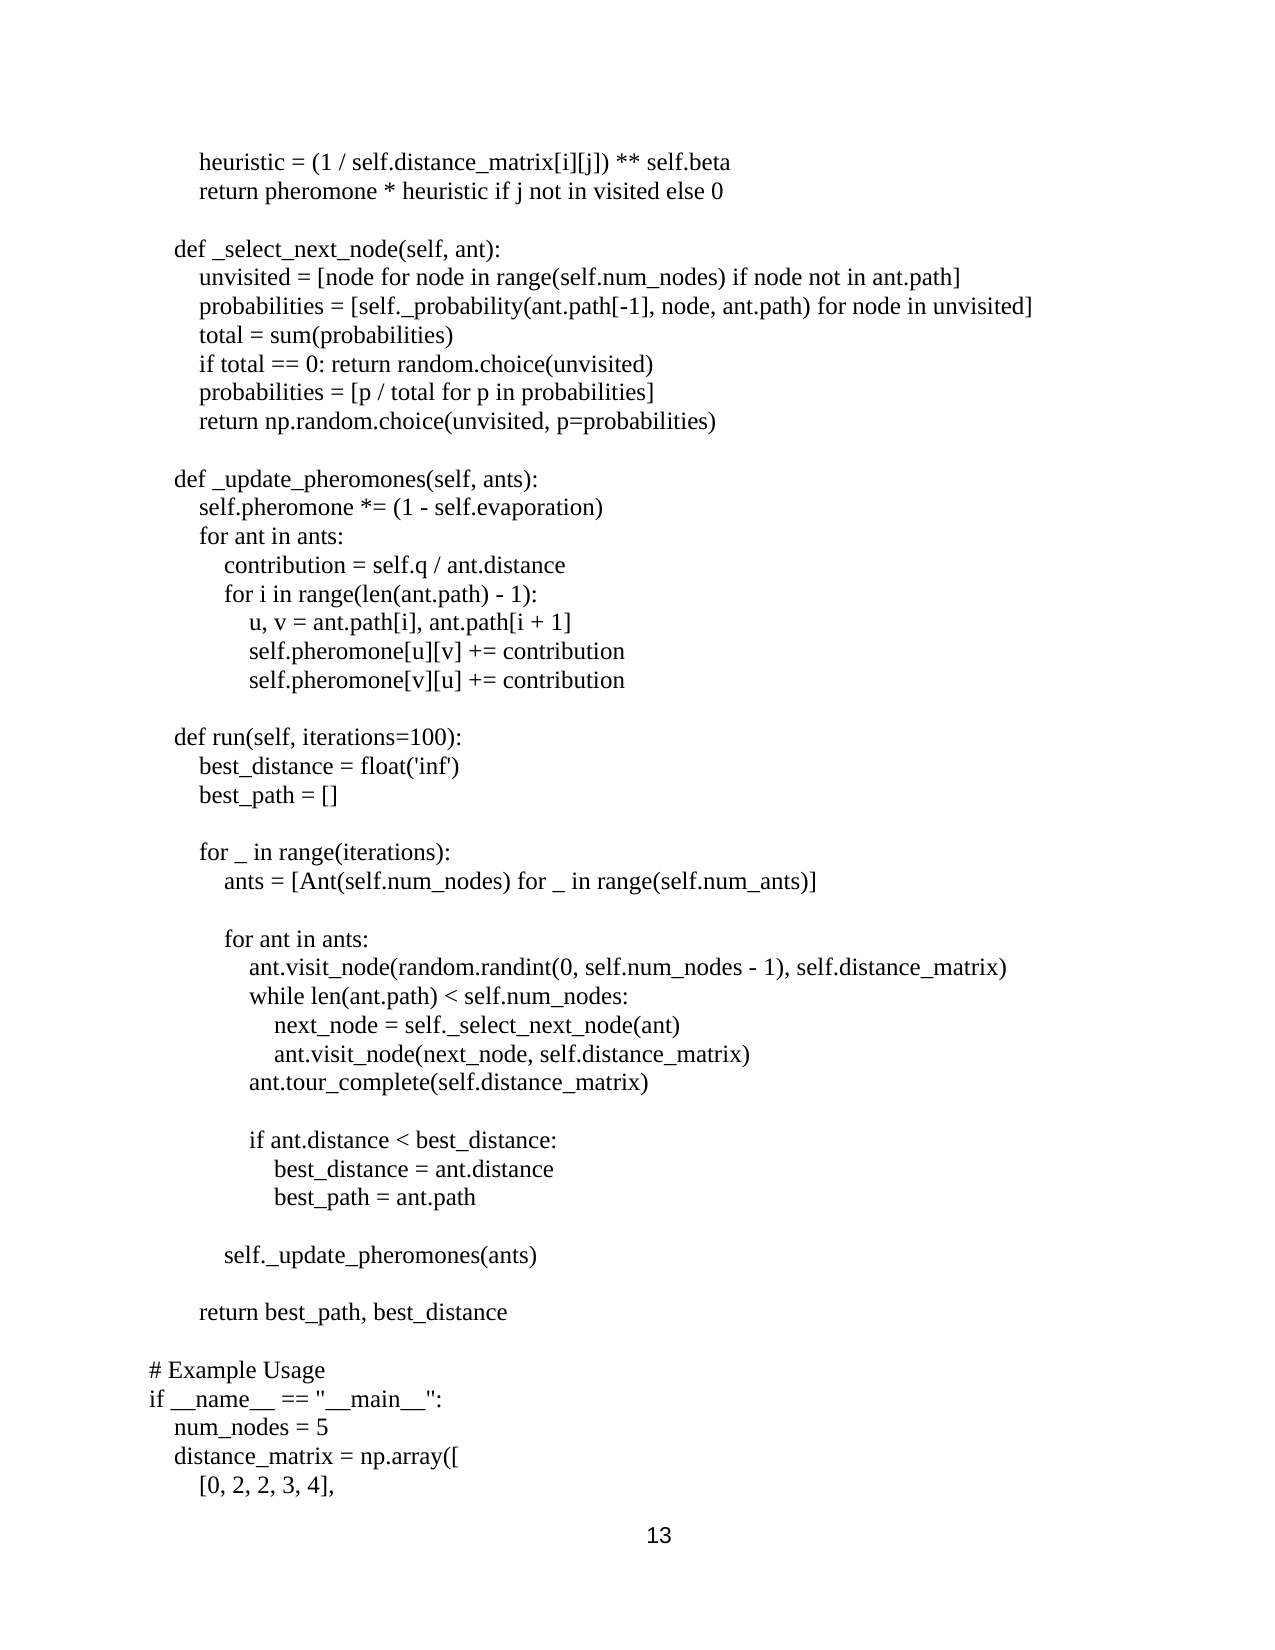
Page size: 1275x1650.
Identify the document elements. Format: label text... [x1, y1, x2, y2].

text def _update_pheromones(self, ants): [149, 464, 1169, 492]
text self.pheromone[v][u] += contribution [149, 665, 1169, 694]
text next_node = self._select_next_node(ant) [149, 1010, 1169, 1039]
text for i in range(len(ant.path) - 1): [149, 579, 1169, 607]
text if ant.distance < best_distance: [149, 1125, 1169, 1154]
text return best_path, best_distance [149, 1297, 1169, 1326]
text best_path = [] [149, 780, 1169, 809]
text total = sum(probabilities) [149, 320, 1169, 349]
text ant.tour_complete(self.distance_matrix) [149, 1067, 1169, 1096]
text while len(ant.path) < self.num_nodes: [149, 981, 1169, 1010]
text def run(self, iterations=100): [149, 722, 1169, 751]
text num_nodes = 5 [149, 1412, 1169, 1441]
text return np.random.choice(unvisited, p=probabilities) [149, 406, 1169, 435]
text best_distance = ant.distance [149, 1154, 1169, 1182]
text def _select_next_node(self, ant): [149, 234, 1169, 262]
text self.pheromone[u][v] += contribution [149, 636, 1169, 665]
text self.pheromone *= (1 - self.evaporation) [149, 492, 1169, 521]
text best_path = ant.path [149, 1182, 1169, 1211]
text unvisited = [node for node in range(self.num_nodes) if node not in ant.path] [149, 262, 1169, 291]
text self._update_pheromones(ants) [149, 1240, 1169, 1269]
text return pheromone * heuristic if j not in visited else 0 [149, 176, 1169, 205]
text ants = [Ant(self.num_nodes) for _ in range(self.num_ants)] [149, 866, 1169, 895]
text for ant in ants: [149, 521, 1169, 550]
text for ant in ants: [149, 924, 1169, 952]
text distance_matrix = np.array([ [149, 1441, 1169, 1470]
text # Example Usage [149, 1355, 1169, 1384]
text best_distance = float('inf') [149, 751, 1169, 780]
text [0, 2, 2, 3, 4], [149, 1470, 1169, 1499]
text for _ in range(iterations): [149, 837, 1169, 866]
text heuristic = (1 / self.distance_matrix[i][j]) ** self.beta [149, 147, 1169, 176]
text probabilities = [p / total for p in probabilities] [149, 377, 1169, 406]
text contribution = self.q / ant.distance [149, 550, 1169, 579]
text if __name__ == "__main__": [149, 1384, 1169, 1412]
text ant.visit_node(next_node, self.distance_matrix) [149, 1039, 1169, 1067]
text if total == 0: return random.choice(unvisited) [149, 349, 1169, 377]
text u, v = ant.path[i], ant.path[i + 1] [149, 607, 1169, 636]
text ant.visit_node(random.randint(0, self.num_nodes - 1), self.distance_matrix) [149, 952, 1169, 981]
text probabilities = [self._probability(ant.path[-1], node, ant.path) for node in unvisited] [149, 291, 1169, 320]
